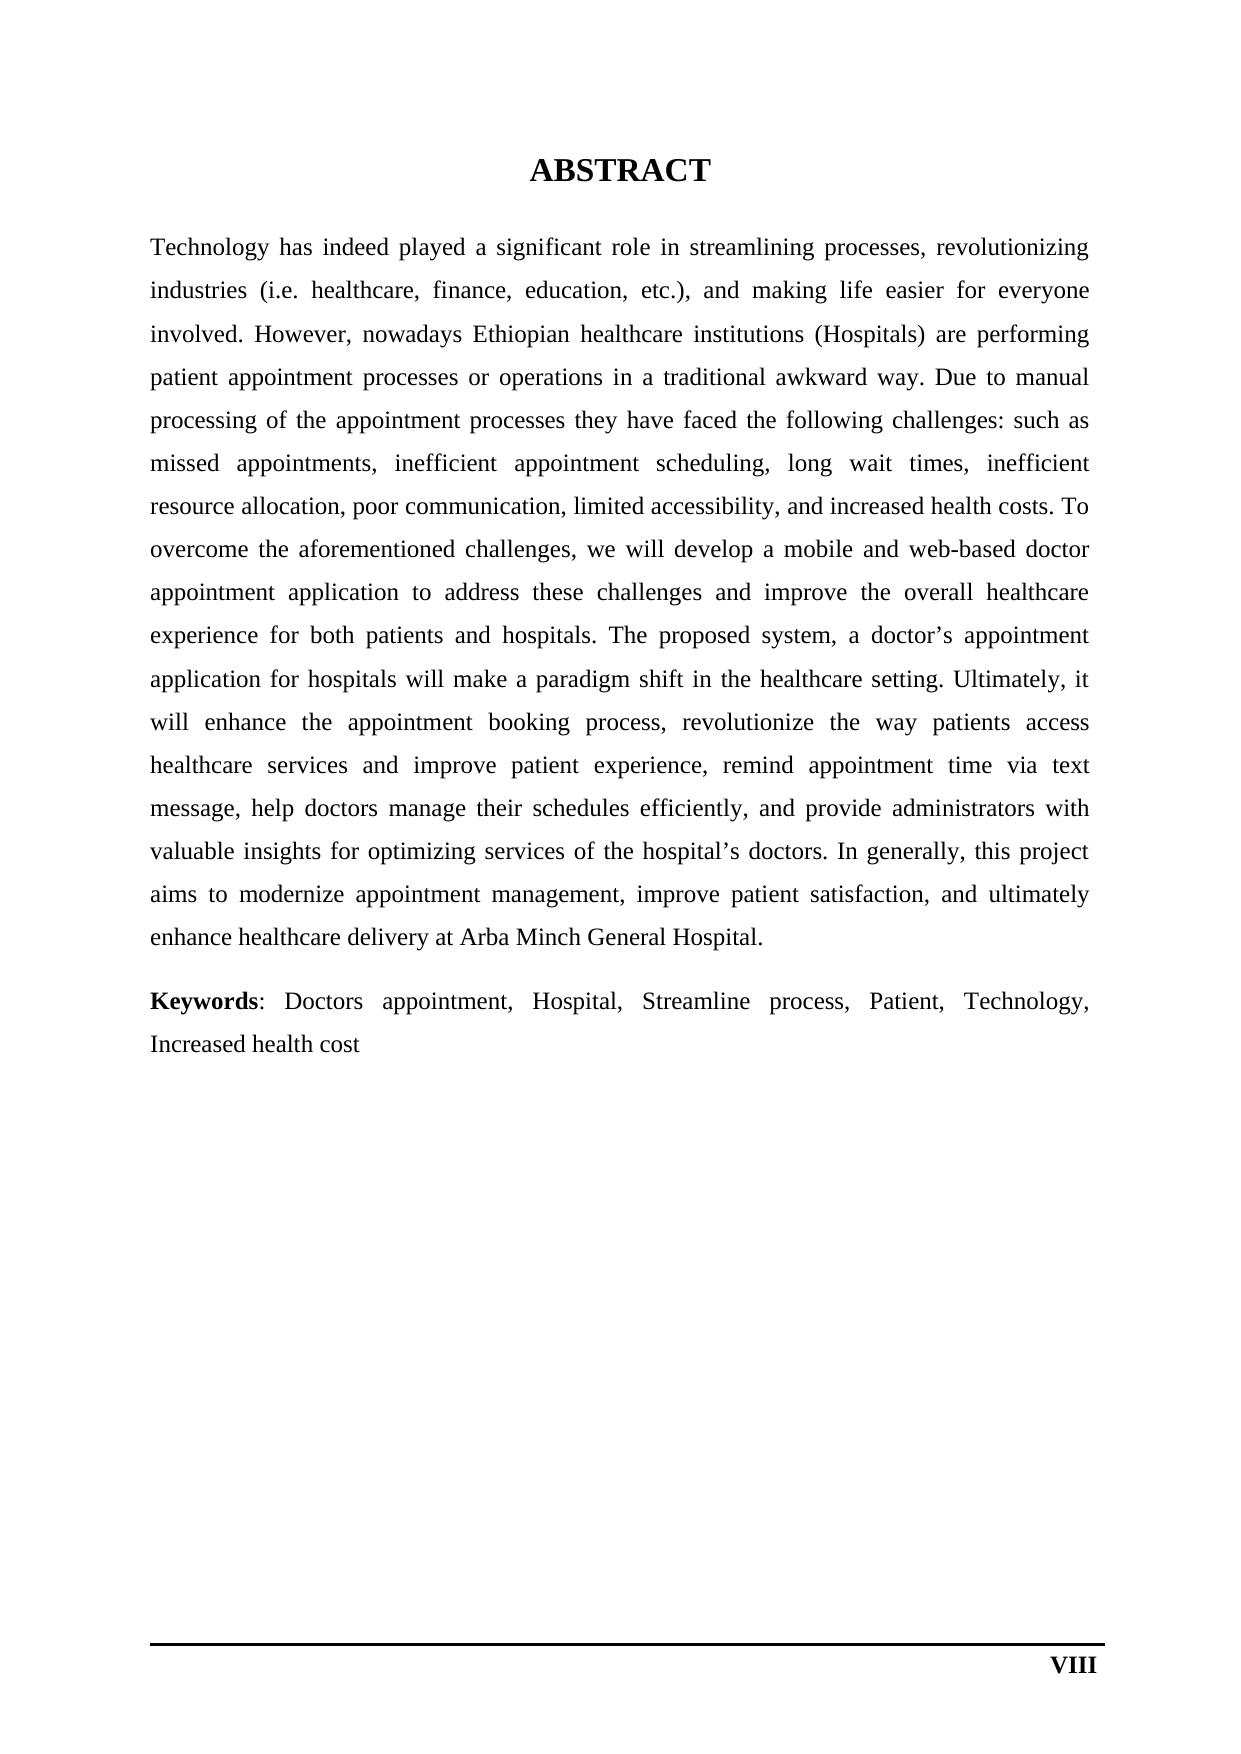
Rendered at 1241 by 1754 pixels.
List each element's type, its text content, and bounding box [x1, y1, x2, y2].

subtitle Abstract [150, 150, 1090, 188]
text Technology has indeed played a significant role in streamlining processes, revolutionizing industries (i.e. healthcare, finance, education, etc.), and making life easier for everyone involved. However, nowadays Ethiopian healthcare institutions (Hospitals) are performing patient appointment processes or operations in a traditional awkward way. Due to manual processing of the appointment processes they have faced the following challenges: such as missed appointments, inefficient appointment scheduling, long wait times, inefficient resource allocation, poor communication, limited accessibility, and increased health costs. To overcome the aforementioned challenges, we will develop a mobile and web-based doctor appointment application to address these challenges and improve the overall healthcare experience for both patients and hospitals. The proposed system, a doctor’s appointment application for hospitals will make a paradigm shift in the healthcare setting. Ultimately, it will enhance the appointment booking process, revolutionize the way patients access healthcare services and improve patient experience, remind appointment time via text message, help doctors manage their schedules efficiently, and provide administrators with valuable insights for optimizing services of the hospital’s doctors. In generally, this project aims to modernize appointment management, improve patient satisfaction, and ultimately enhance healthcare delivery at Arba Minch General Hospital. [150, 232, 1090, 951]
text Keywords: Doctors appointment, Hospital, Streamline process, Patient, Technology, Increased health cost [150, 986, 1090, 1058]
